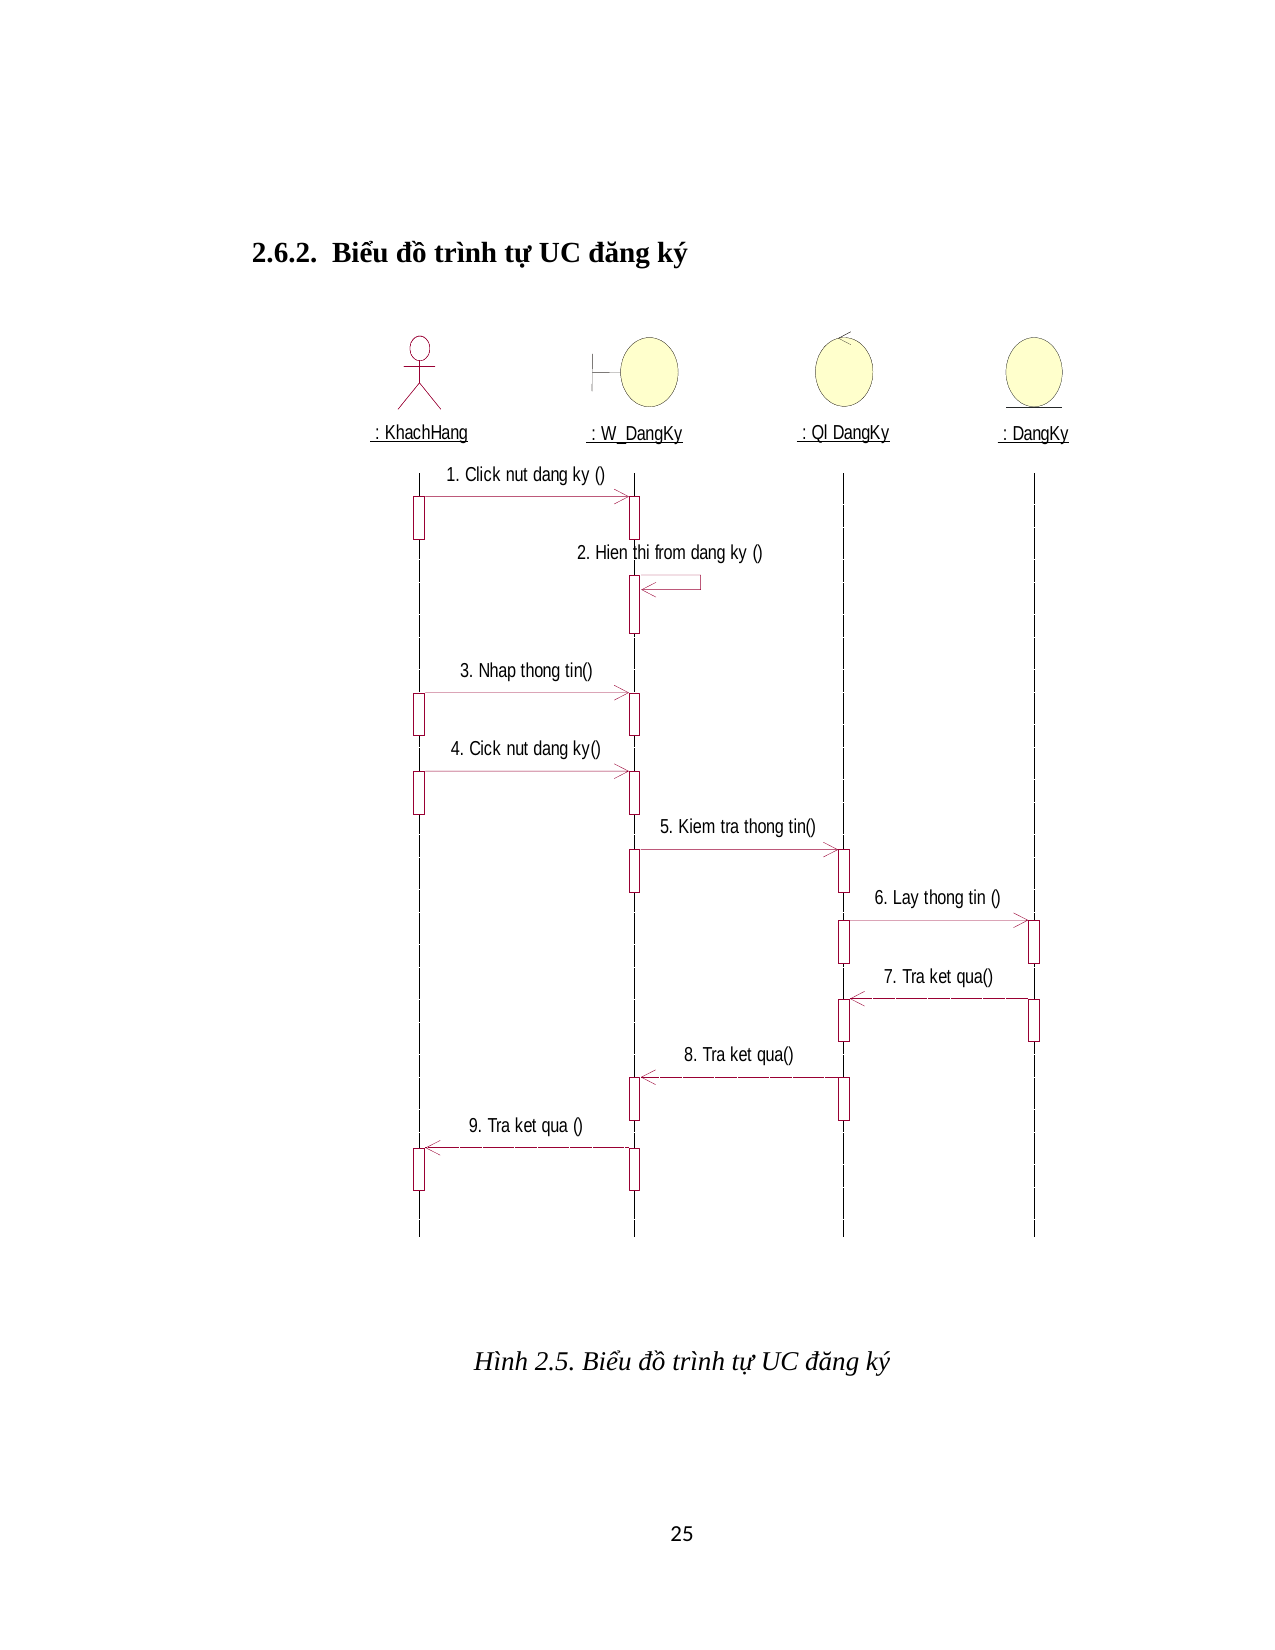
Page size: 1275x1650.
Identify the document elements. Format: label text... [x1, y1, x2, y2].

text 2.6.2. Biểu đồ trình tự UC đăng ký [244, 235, 1157, 268]
text Hình 2.5. Biểu đồ trình tự UC đăng ký [207, 1344, 1157, 1376]
